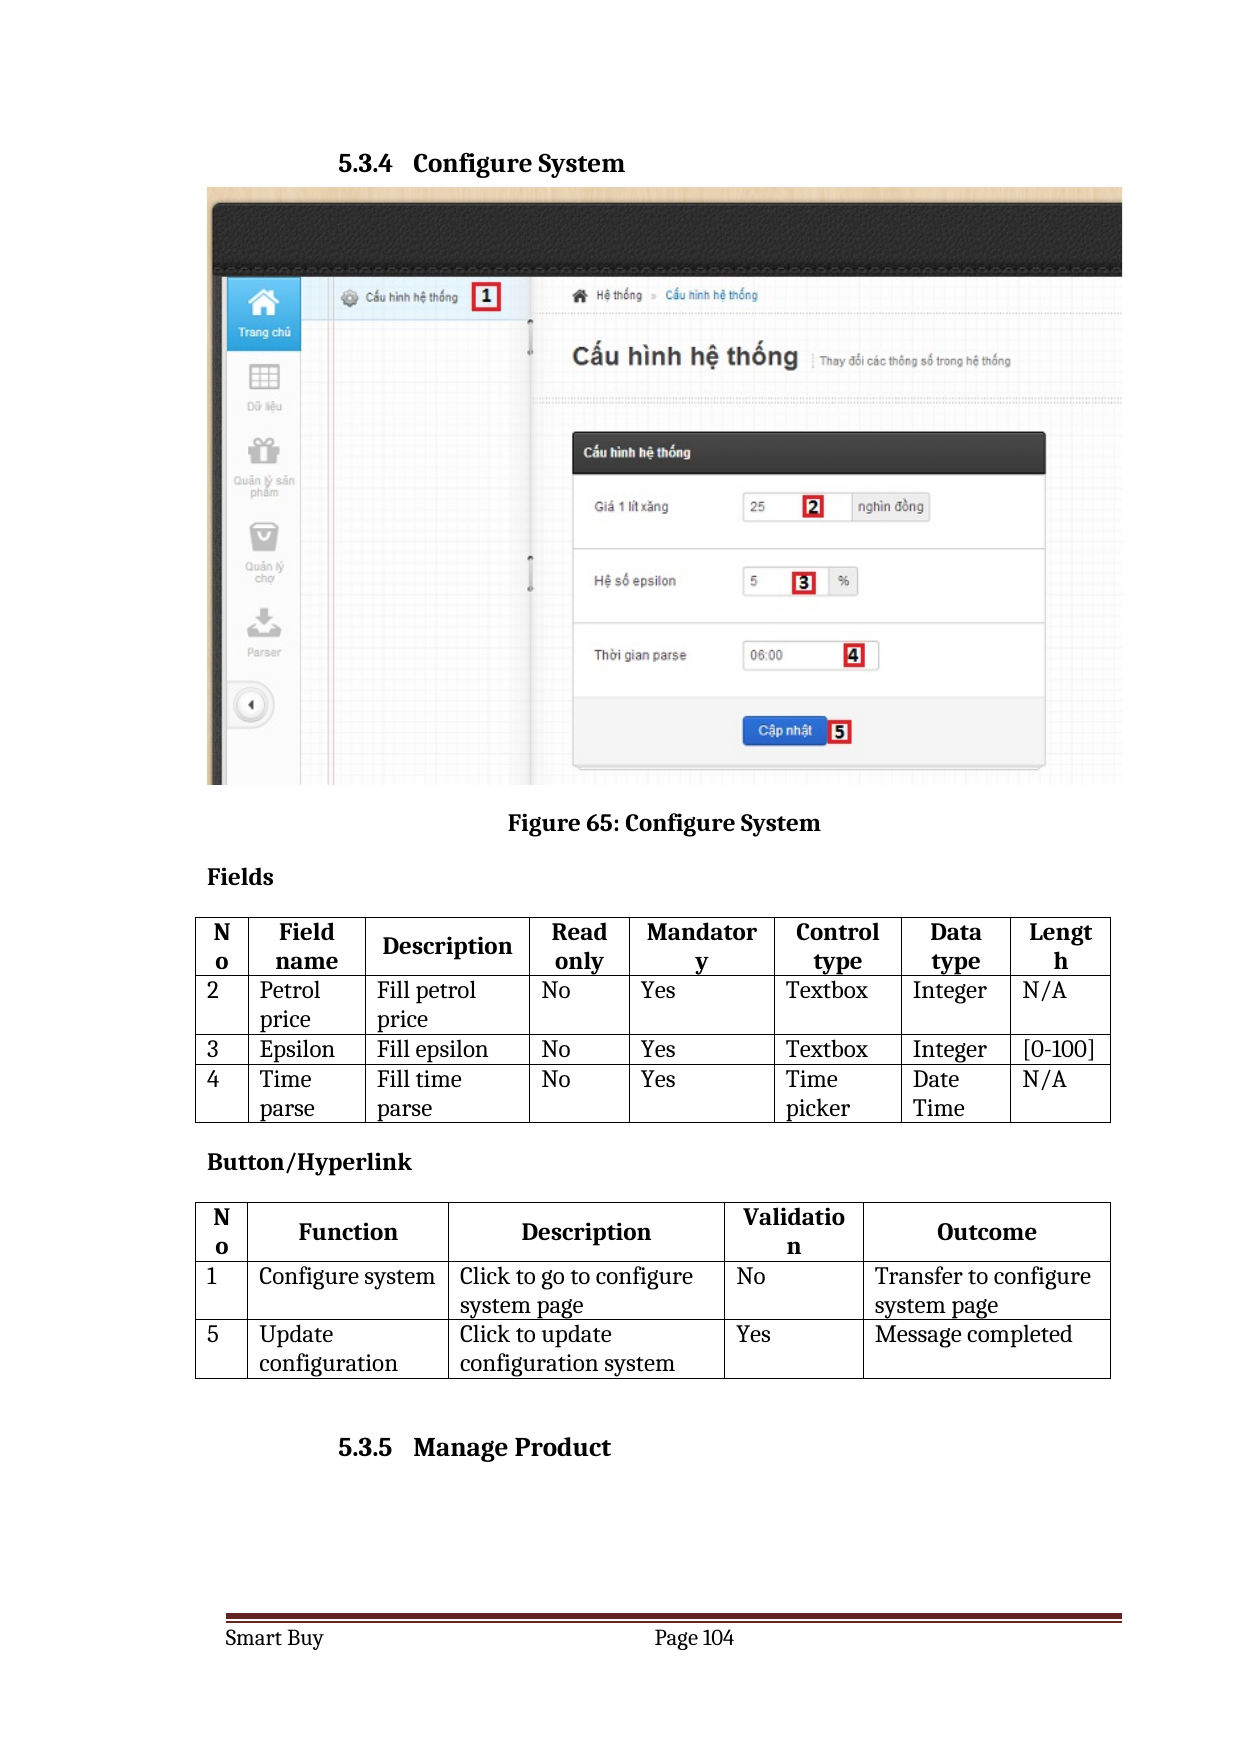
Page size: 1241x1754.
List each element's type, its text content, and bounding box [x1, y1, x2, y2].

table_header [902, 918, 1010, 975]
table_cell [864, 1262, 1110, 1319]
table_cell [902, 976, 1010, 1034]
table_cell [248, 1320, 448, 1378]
subtitle Manage Product [338, 1432, 1122, 1463]
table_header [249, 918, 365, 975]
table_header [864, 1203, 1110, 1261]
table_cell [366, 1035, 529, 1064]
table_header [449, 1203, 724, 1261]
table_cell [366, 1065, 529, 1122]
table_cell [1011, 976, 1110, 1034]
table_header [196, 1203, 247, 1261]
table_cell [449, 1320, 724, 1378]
text Fields [207, 863, 1122, 892]
subtitle Configure System [338, 148, 1122, 179]
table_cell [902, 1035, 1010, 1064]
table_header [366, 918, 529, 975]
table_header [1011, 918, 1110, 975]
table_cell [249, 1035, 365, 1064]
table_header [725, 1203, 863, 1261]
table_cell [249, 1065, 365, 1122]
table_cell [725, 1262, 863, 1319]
picture [206, 187, 1123, 785]
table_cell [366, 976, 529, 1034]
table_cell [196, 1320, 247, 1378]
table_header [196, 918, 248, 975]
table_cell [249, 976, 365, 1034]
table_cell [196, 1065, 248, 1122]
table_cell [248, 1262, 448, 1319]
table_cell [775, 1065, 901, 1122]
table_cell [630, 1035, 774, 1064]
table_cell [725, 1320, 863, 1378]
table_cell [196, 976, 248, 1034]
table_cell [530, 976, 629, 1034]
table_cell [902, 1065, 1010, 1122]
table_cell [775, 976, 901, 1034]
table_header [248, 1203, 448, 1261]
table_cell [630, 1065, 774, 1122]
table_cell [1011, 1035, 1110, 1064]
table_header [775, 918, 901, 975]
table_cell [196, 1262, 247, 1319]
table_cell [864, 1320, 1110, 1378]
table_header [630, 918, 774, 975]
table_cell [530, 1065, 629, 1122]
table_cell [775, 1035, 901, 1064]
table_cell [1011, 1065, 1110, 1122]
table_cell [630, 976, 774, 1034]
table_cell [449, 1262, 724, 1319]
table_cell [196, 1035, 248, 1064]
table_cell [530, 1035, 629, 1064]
text Figure 65: Configure System [207, 809, 1122, 838]
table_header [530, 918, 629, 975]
text Button/Hyperlink [207, 1148, 1122, 1177]
